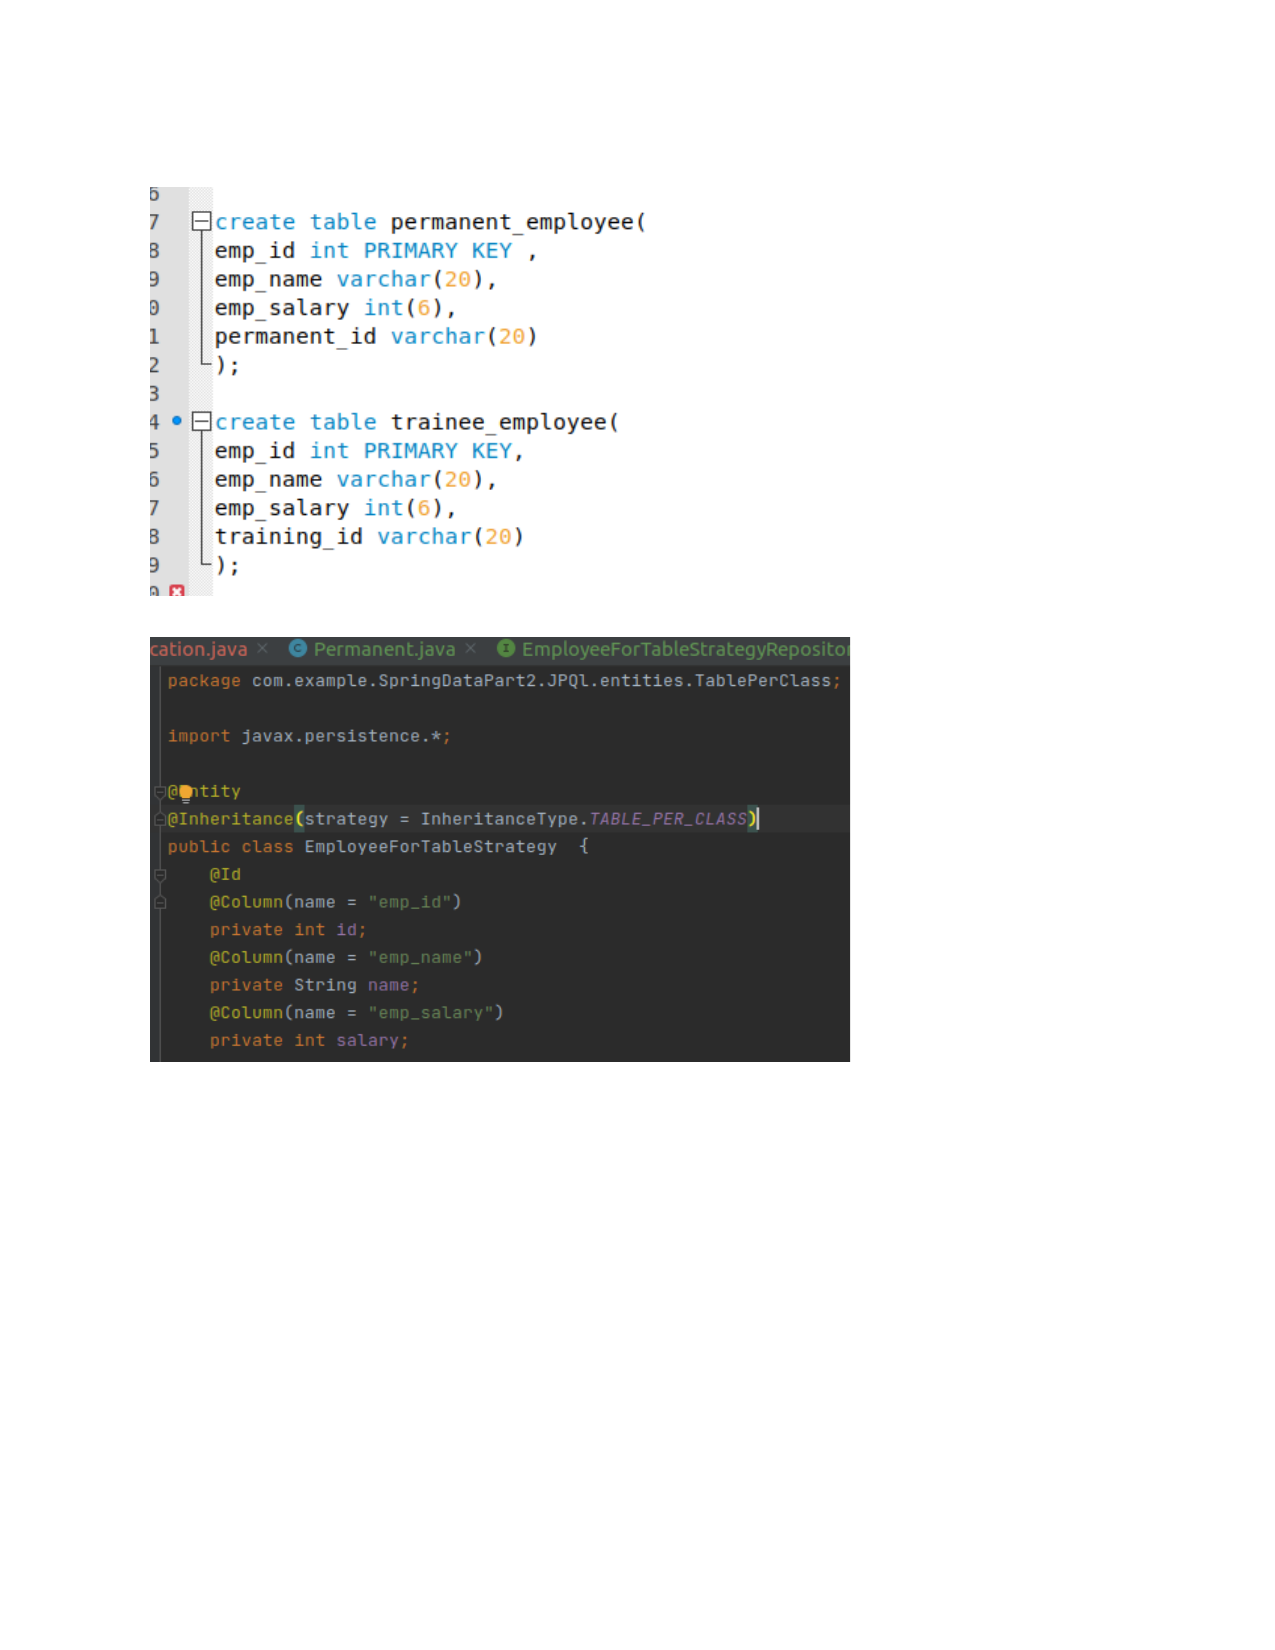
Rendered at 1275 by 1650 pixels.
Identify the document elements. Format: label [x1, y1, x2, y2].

picture [150, 187, 723, 596]
picture [150, 637, 851, 1062]
